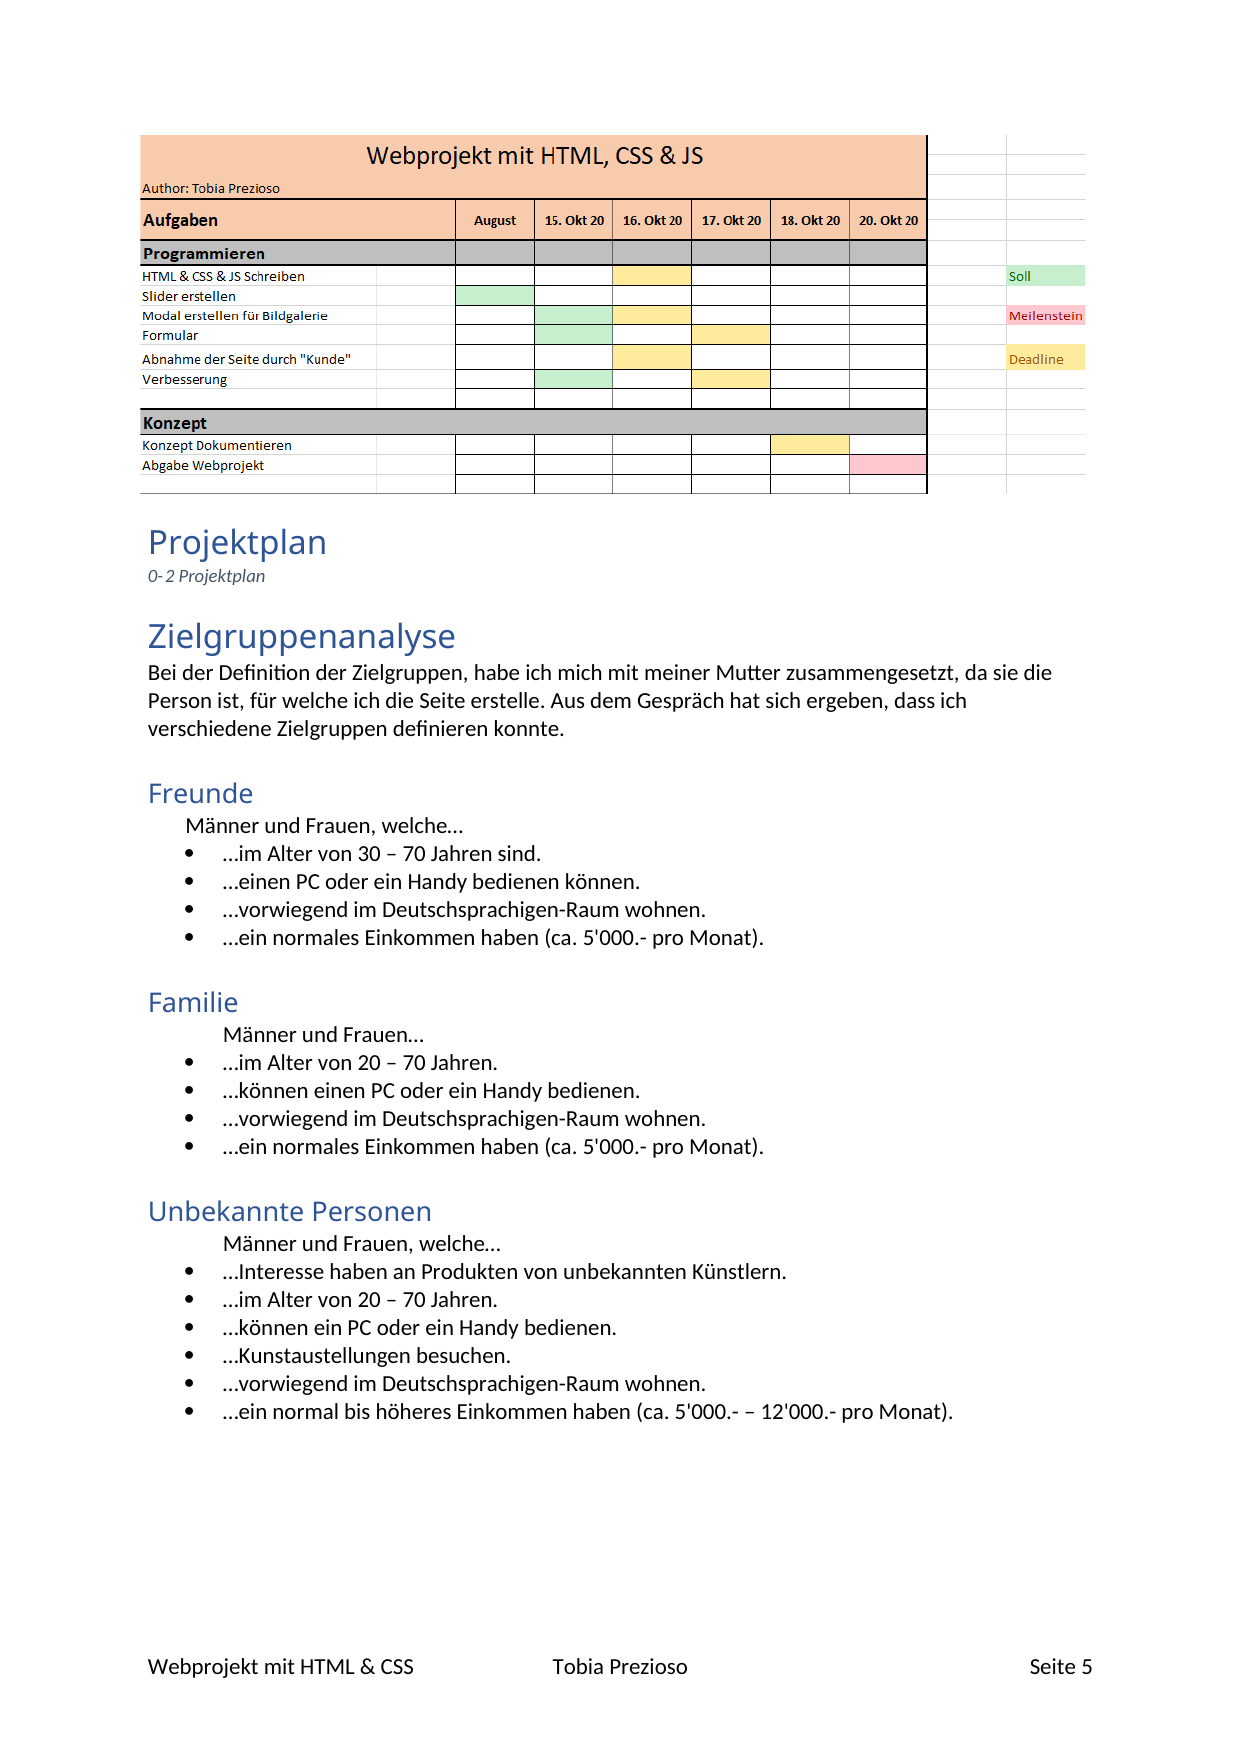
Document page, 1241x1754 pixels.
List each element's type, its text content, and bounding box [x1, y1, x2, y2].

list …vorwiegend im Deutschsprachigen-Raum wohnen. [185, 1369, 1093, 1397]
list …können ein PC oder ein Handy bedienen. [185, 1313, 1093, 1341]
list …ein normales Einkommen haben (ca. 5'000.- pro Monat). [185, 1132, 1093, 1160]
list …können einen PC oder ein Handy bedienen. [185, 1076, 1093, 1104]
list Männer und Frauen… [223, 1020, 1093, 1048]
subtitle Zielgruppenanalyse [148, 612, 1093, 658]
list …im Alter von 20 – 70 Jahren. [185, 1285, 1093, 1313]
list …im Alter von 20 – 70 Jahren. [185, 1048, 1093, 1076]
picture [140, 135, 1086, 494]
subtitle Familie [148, 983, 1093, 1020]
text Männer und Frauen, welche… [148, 811, 1093, 839]
subtitle Unbekannte Personen [148, 1192, 1093, 1229]
list …ein normales Einkommen haben (ca. 5'000.- pro Monat). [185, 923, 1093, 951]
list …Interesse haben an Produkten von unbekannten Künstlern. [185, 1257, 1093, 1285]
list …ein normal bis höheres Einkommen haben (ca. 5'000.- – 12'000.- pro Monat). [185, 1397, 1093, 1425]
list …einen PC oder ein Handy bedienen können. [185, 867, 1093, 895]
list …vorwiegend im Deutschsprachigen-Raum wohnen. [185, 895, 1093, 923]
list …vorwiegend im Deutschsprachigen-Raum wohnen. [185, 1104, 1093, 1132]
list …Kunstaustellungen besuchen. [185, 1341, 1093, 1369]
list …im Alter von 30 – 70 Jahren sind. [185, 839, 1093, 867]
text Bei der Definition der Zielgruppen, habe ich mich mit meiner Mutter zusammengesetzt, da sie die Person ist, für welche ich die Seite erstelle. Aus dem Gespräch hat sich ergeben, dass ich verschiedene Zielgruppen definieren konnte. [148, 658, 1093, 742]
subtitle Freunde [148, 774, 1093, 811]
list Männer und Frauen, welche… [223, 1229, 1093, 1257]
